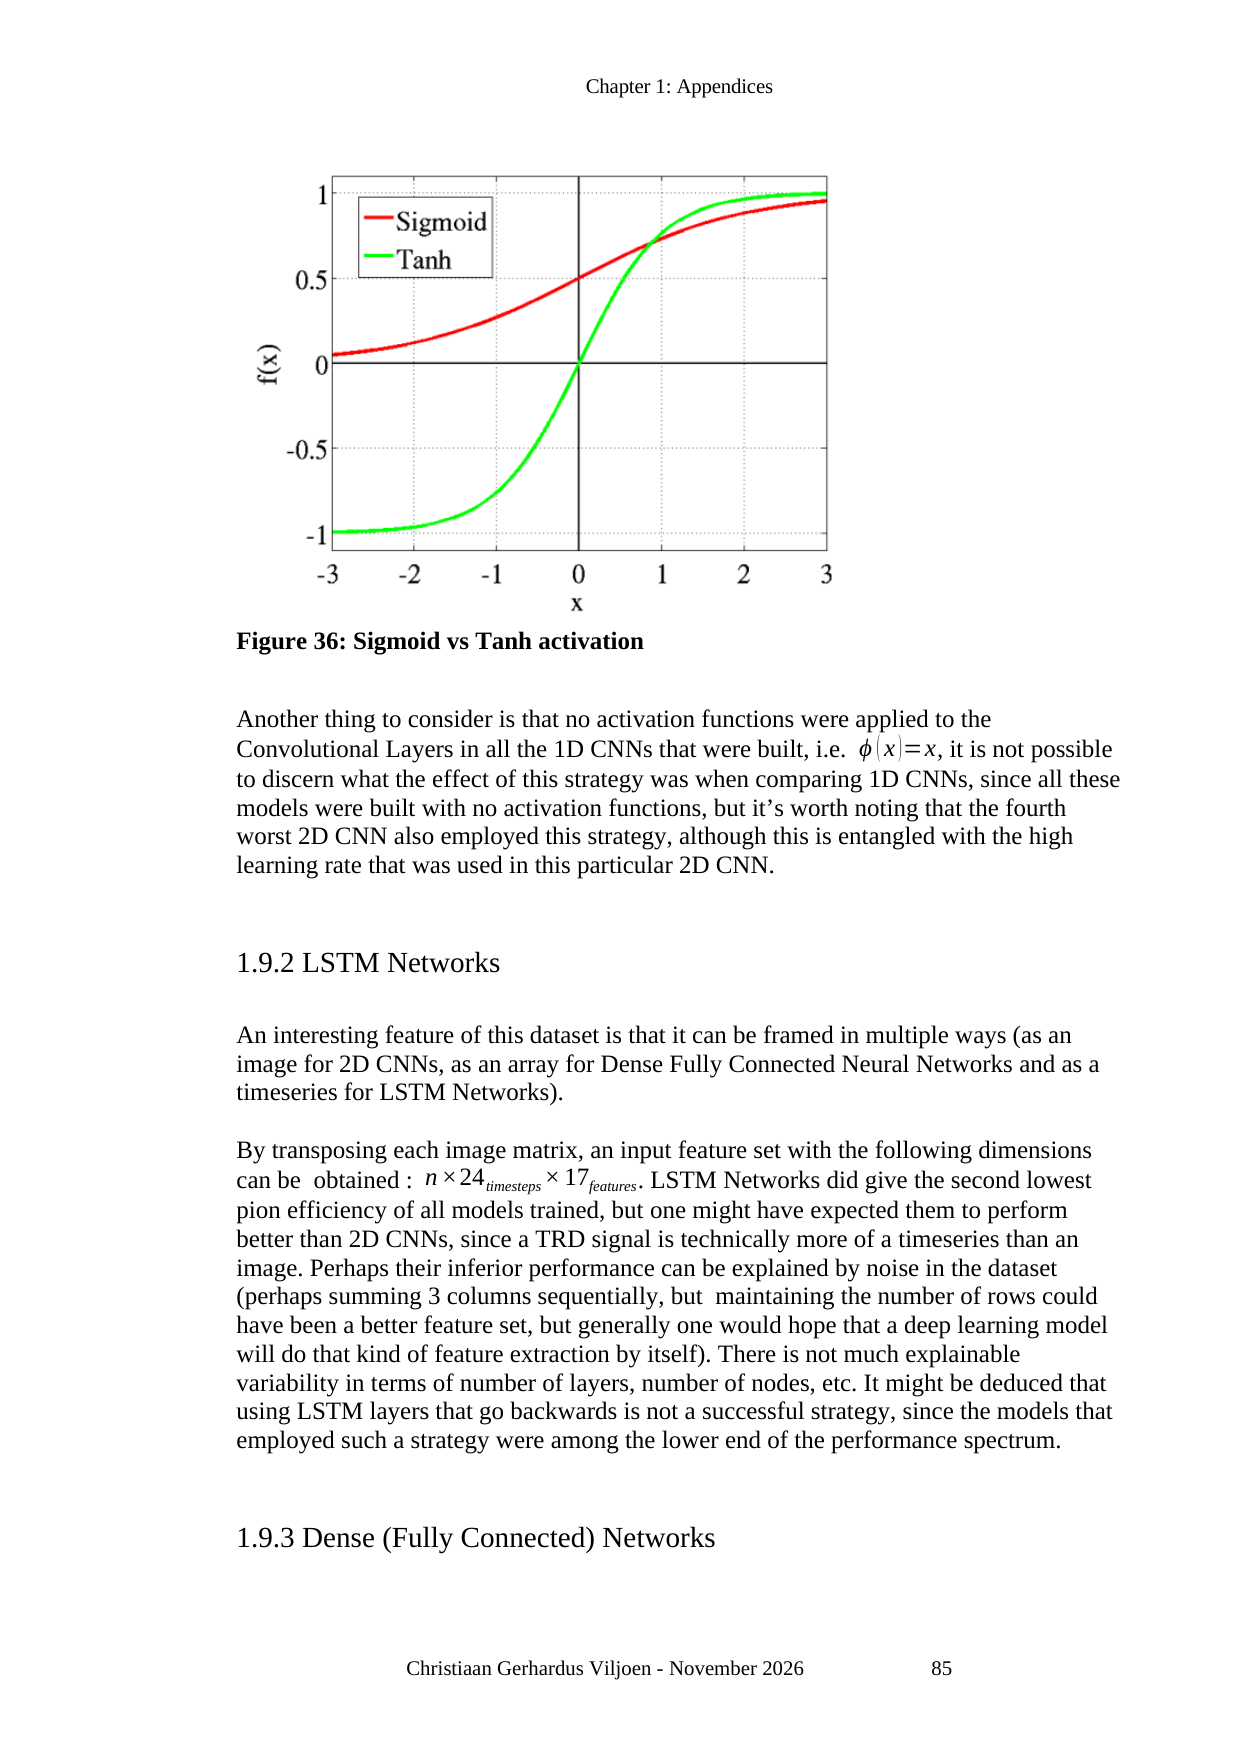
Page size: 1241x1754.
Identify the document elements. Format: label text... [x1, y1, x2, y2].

subtitle Dense (Fully Connected) Networks [236, 1520, 1122, 1554]
text An interesting feature of this dataset is that it can be framed in multiple ways (as an image for 2D CNNs, as an array for Dense Fully Connected Neural Networks and as a timeseries for LSTM Networks). [236, 1020, 1122, 1106]
text By transposing each image matrix, an input feature set with the following dimensions can be obtained : . LSTM Networks did give the second lowest pion efficiency of all models trained, but one might have expected them to perform better than 2D CNNs, since a TRD signal is technically more of a timeseries than an image. Perhaps their inferior performance can be explained by noise in the dataset (perhaps summing 3 columns sequentially, but maintaining the number of rows could have been a better feature set, but generally one would hope that a deep learning model will do that kind of feature extraction by itself). There is not much explainable variability in terms of number of layers, number of nodes, etc. It might be deduced that using LSTM layers that go backwards is not a successful strategy, since the models that employed such a strategy were among the lower end of the performance spectrum. [236, 1135, 1122, 1454]
picture [236, 135, 891, 627]
subtitle LSTM Networks [236, 945, 1122, 979]
text Another thing to consider is that no activation functions were applied to the Convolutional Layers in all the 1D CNNs that were built, i.e. , it is not possible to discern what the effect of this strategy was when comparing 1D CNNs, since all these models were built with no activation functions, but it’s worth noting that the fourth worst 2D CNN also employed this strategy, although this is entangled with the high learning rate that was used in this particular 2D CNN. [236, 704, 1122, 879]
